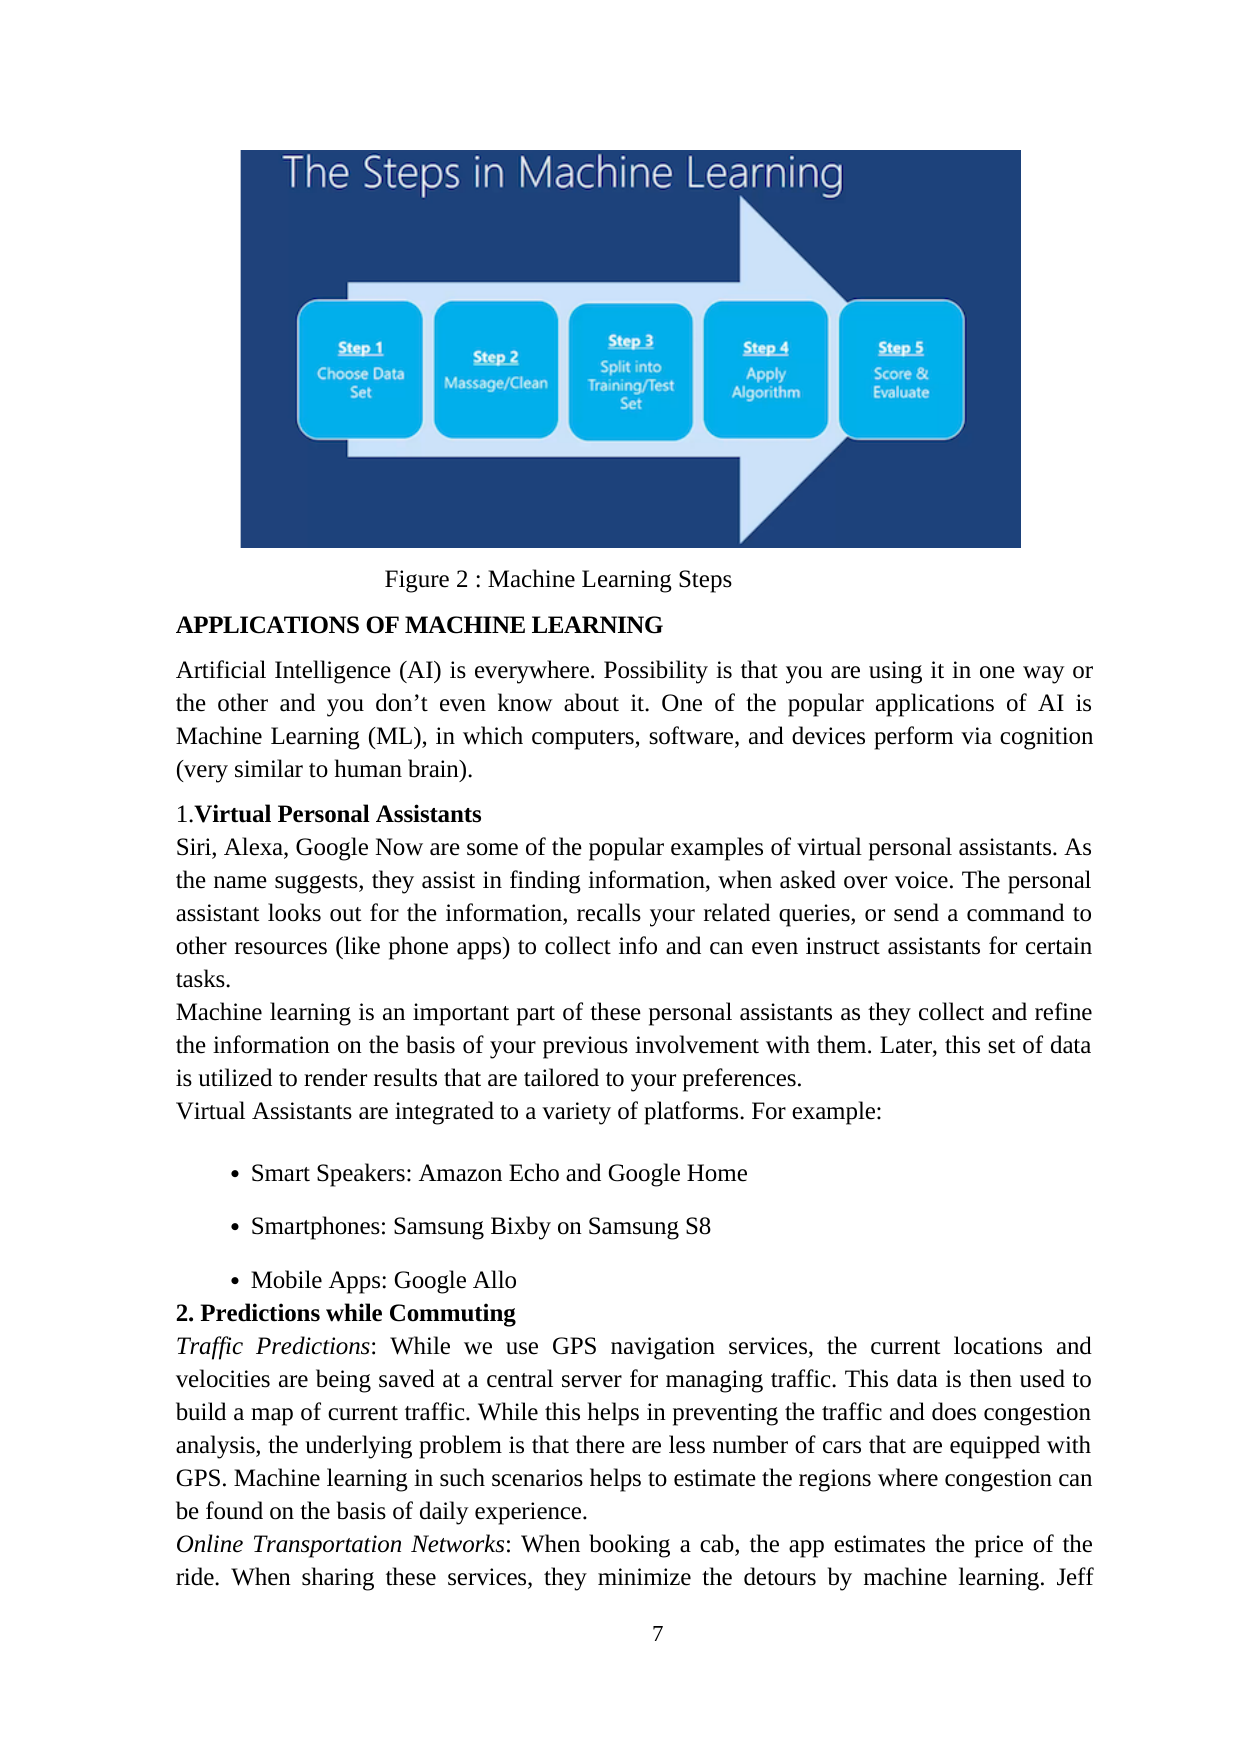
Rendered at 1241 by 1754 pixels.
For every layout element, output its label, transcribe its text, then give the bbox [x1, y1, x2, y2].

text Figure 2 : Machine Learning Steps [241, 564, 1093, 593]
text Traffic Predictions: While we use GPS navigation services, the current locations and velocities are being saved at a central server for managing traffic. This data is then used to build a map of current traffic. While this helps in preventing the traffic and does congestion analysis, the underlying problem is that there are less number of cars that are equipped with GPS. Machine learning in such scenarios helps to estimate the regions where congestion can be found on the basis of daily experience. [176, 1331, 1093, 1524]
text Virtual Assistants are integrated to a variety of platforms. For example: [176, 1096, 1093, 1125]
text Machine learning is an important part of these personal assistants as they collect and refine the information on the basis of your previous involvement with them. Later, this set of data is utilized to render results that are tailored to your preferences. [176, 997, 1093, 1092]
text 2. Predictions while Commuting [176, 1298, 1093, 1326]
picture [240, 150, 1021, 548]
subtitle APPLICATIONS OF MACHINE LEARNING [176, 610, 1093, 639]
list Mobile Apps: Google Allo [231, 1265, 1093, 1293]
text Siri, Alexa, Google Now are some of the popular examples of virtual personal assistants. As the name suggests, they assist in finding information, when asked over voice. The personal assistant looks out for the information, recalls your related queries, or send a command to other resources (like phone apps) to collect info and can even instruct assistants for certain tasks. [176, 832, 1093, 993]
list Smartphones: Samsung Bixby on Samsung S8 [231, 1211, 1093, 1240]
list Smart Speakers: Amazon Echo and Google Home [231, 1158, 1093, 1187]
text 1.Virtual Personal Assistants [176, 799, 1094, 828]
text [176, 1529, 1094, 1591]
text Artificial Intelligence (AI) is everywhere. Possibility is that you are using it in one way or the other and you don’t even know about it. One of the popular applications of AI is Machine Learning (ML), in which computers, software, and devices perform via cognition (very similar to human brain). [176, 655, 1094, 783]
